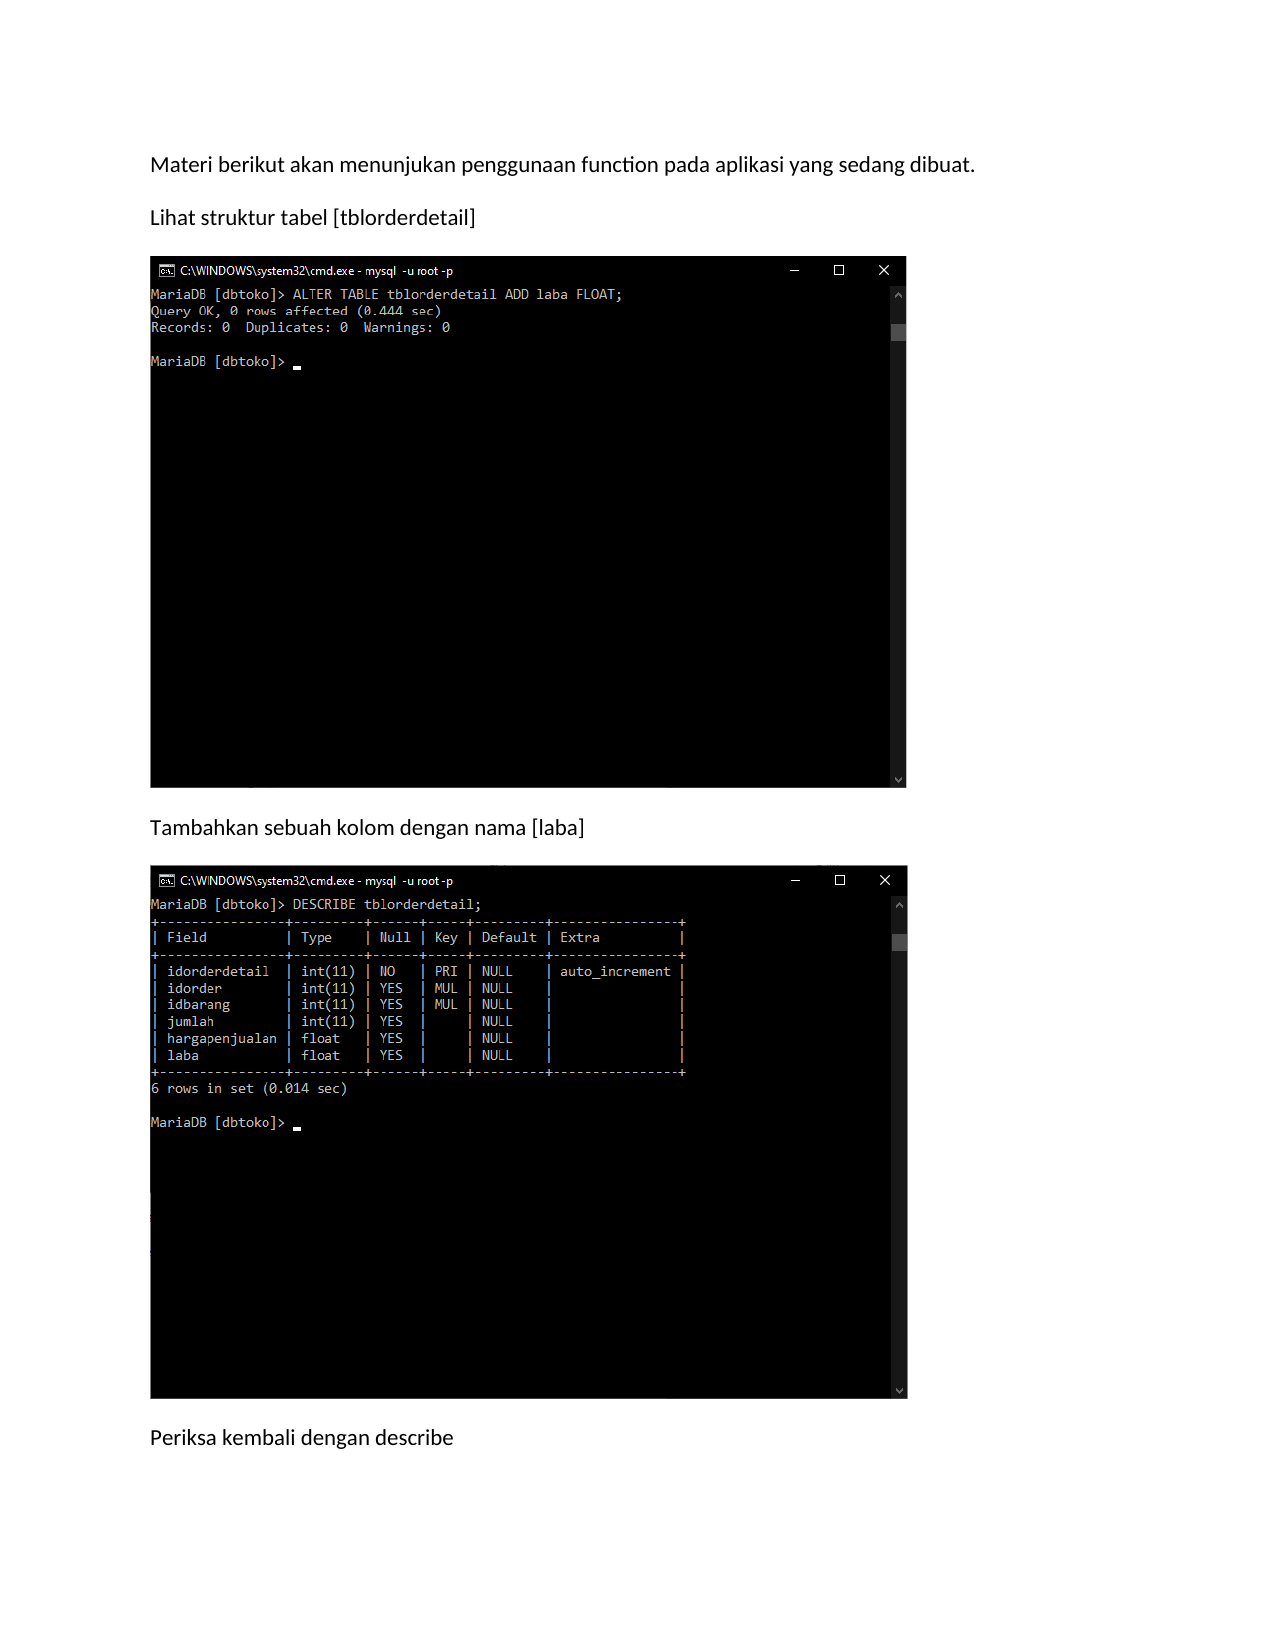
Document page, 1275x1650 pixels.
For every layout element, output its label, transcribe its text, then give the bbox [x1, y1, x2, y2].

text Periksa kembali dengan describe [150, 1423, 1125, 1451]
text Lihat struktur tabel [tblorderdetail] [150, 203, 1125, 231]
picture [150, 256, 907, 788]
text Tambahkan sebuah kolom dengan nama [laba] [150, 813, 1125, 841]
text Materi berikut akan menunjukan penggunaan function pada aplikasi yang sedang dibuat. [150, 150, 1125, 178]
picture [150, 865, 908, 1399]
